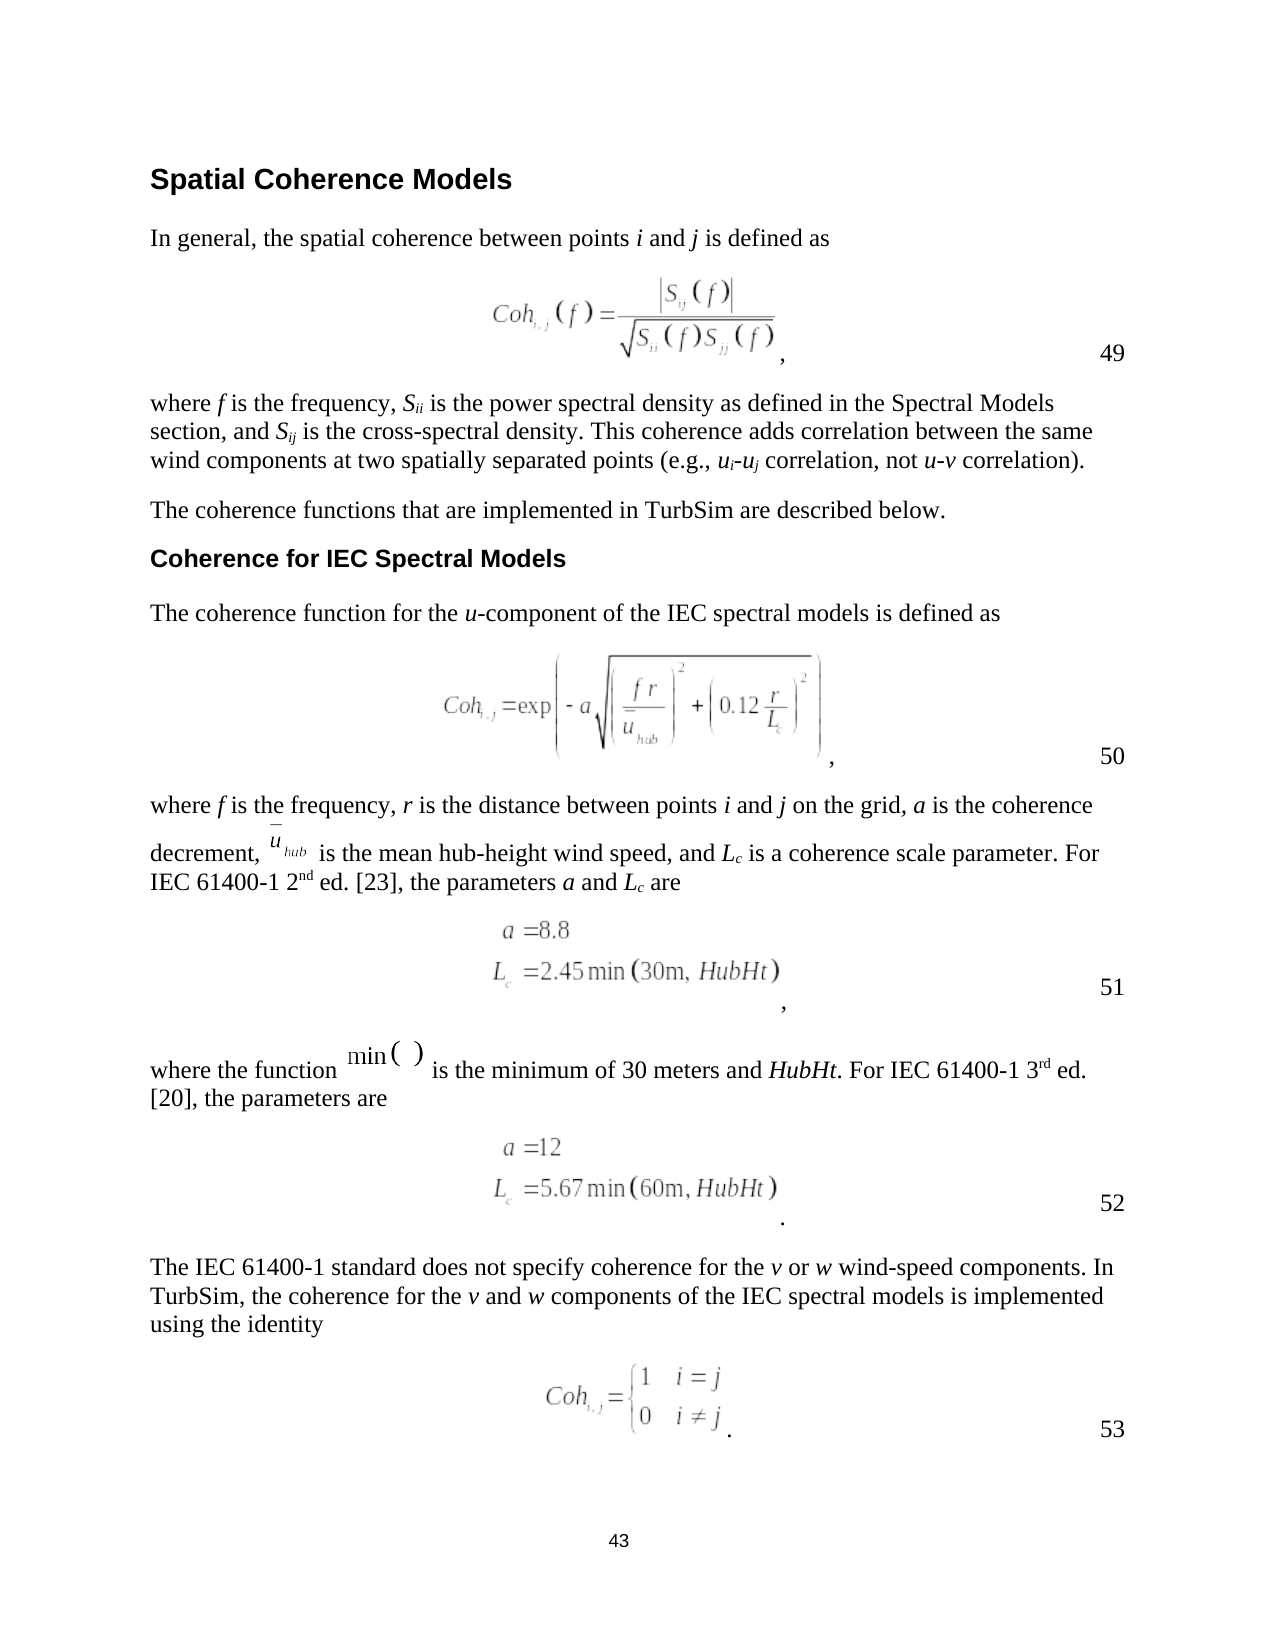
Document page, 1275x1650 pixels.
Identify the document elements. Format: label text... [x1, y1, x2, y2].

text , (50) [150, 648, 1125, 769]
text In general, the spatial coherence between points i and j is defined as [150, 223, 1125, 252]
text where f is the frequency, Sii is the power spectral density as defined in the Spectral Models section, and Sij is the cross-spectral density. This coherence adds correlation between the same wind components at two spatially separated points (e.g., ui-uj correlation, not u-v correlation). [150, 388, 1125, 474]
text The IEC 61400-1 standard does not specify coherence for the v or w wind-speed components. In TurbSim, the coherence for the v and w components of the IEC spectral models is implemented using the identity [150, 1252, 1125, 1338]
text , (51) [150, 917, 1125, 1015]
text . (52) [150, 1133, 1125, 1231]
text Coherence for IEC Spectral Models [150, 544, 1125, 573]
text , (49) [150, 273, 1125, 367]
text . (53) [150, 1359, 1125, 1443]
text where the function is the minimum of 30 meters and HubHt. For IEC 61400-1 3rd ed. [20], the parameters are [150, 1036, 1125, 1112]
text The coherence functions that are implemented in TurbSim are described below. [150, 495, 1125, 523]
text Spatial Coherence Models [150, 162, 1125, 195]
text The coherence function for the u-component of the IEC spectral models is defined as [150, 598, 1125, 627]
text where f is the frequency, r is the distance between points i and j on the grid, a is the coherence decrement, is the mean hub-height wind speed, and Lc is a coherence scale parameter. For IEC 61400-1 2nd ed. [23], the parameters a and Lc are [150, 790, 1125, 896]
